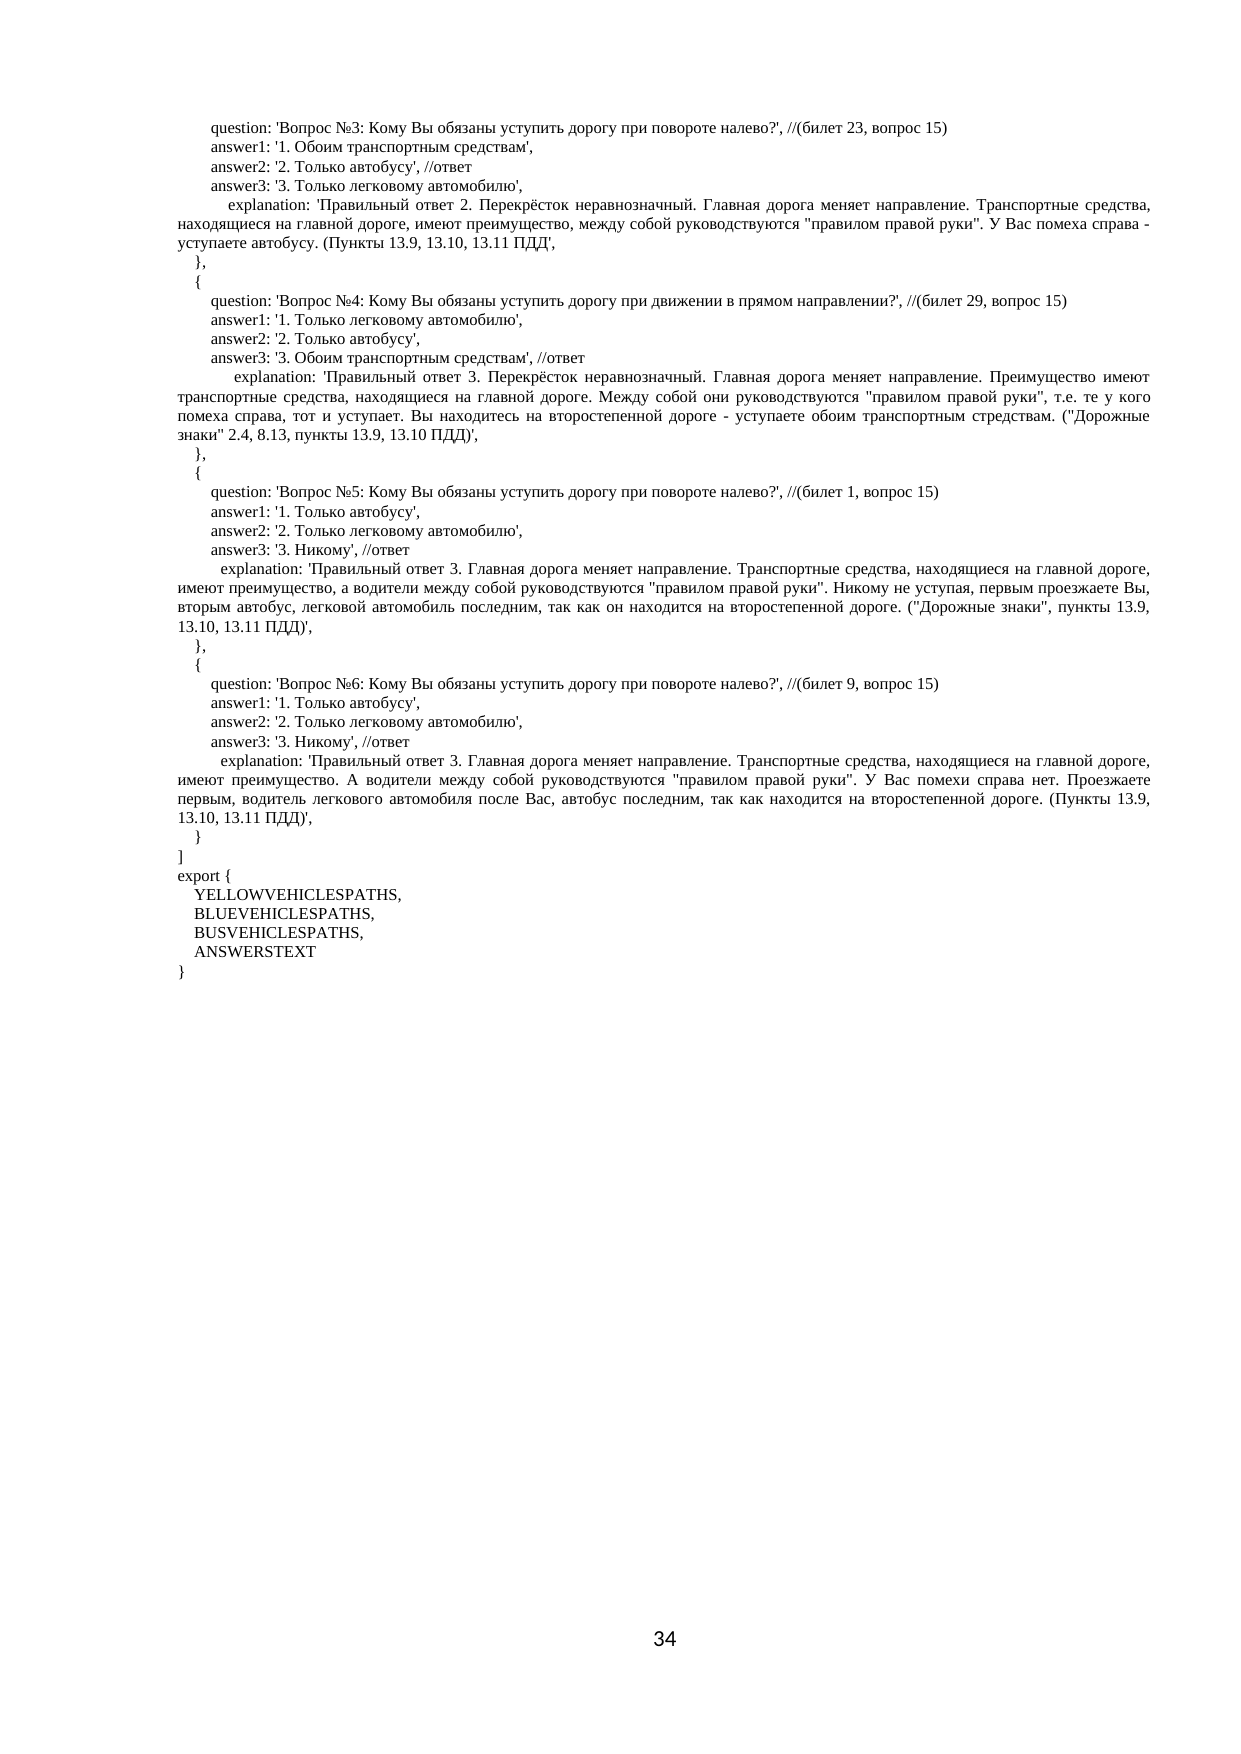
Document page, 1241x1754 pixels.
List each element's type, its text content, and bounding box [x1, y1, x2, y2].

text { [177, 463, 1152, 482]
text ] [177, 846, 1152, 866]
text } [177, 961, 1152, 981]
text answer2: '2. Только автобусу', //ответ [177, 156, 1152, 176]
text { [177, 271, 1152, 291]
text }, [177, 252, 1152, 271]
text }, [177, 444, 1152, 463]
text ANSWERSTEXT [177, 942, 1152, 961]
text answer2: '2. Только легковому автомобилю', [177, 521, 1152, 540]
text answer3: '3. Никому', //ответ [177, 540, 1152, 559]
text answer3: '3. Никому', //ответ [177, 731, 1152, 751]
text answer1: '1. Обоим транспортным средствам', [177, 137, 1152, 156]
text YELLOWVEHICLESPATHS, [177, 885, 1152, 904]
text answer1: '1. Только автобусу', [177, 501, 1152, 521]
text question: 'Вопрос №3: Кому Вы обязаны уступить дорогу при повороте налево?', //(билет 23, вопрос 15) [177, 118, 1152, 137]
text answer1: '1. Только автобусу', [177, 693, 1152, 712]
text export { [177, 866, 1152, 885]
text explanation: 'Правильный ответ 3. Главная дорога меняет направление. Транспортные средства, находящиеся на главной дороге, имеют преимущество. А водители между собой руководствуются "правилом правой руки". У Вас помехи справа нет. Проезжаете первым, водитель легкового автомобиля после Вас, автобус последним, так как находится на второстепенной дороге. (Пункты 13.9, 13.10, 13.11 ПДД)', [177, 751, 1152, 827]
text { [177, 655, 1152, 674]
text explanation: 'Правильный ответ 3. Перекрёсток неравнозначный. Главная дорога меняет направление. Преимущество имеют транспортные средства, находящиеся на главной дороге. Между собой они руководствуются "правилом правой руки", т.е. те у кого помеха справа, тот и уступает. Вы находитесь на второстепенной дороге - уступаете обоим транспортным стредствам. ("Дорожные знаки" 2.4, 8.13, пункты 13.9, 13.10 ПДД)', [177, 367, 1152, 444]
text answer2: '2. Только легковому автомобилю', [177, 712, 1152, 731]
text question: 'Вопрос №5: Кому Вы обязаны уступить дорогу при повороте налево?', //(билет 1, вопрос 15) [177, 482, 1152, 501]
text BLUEVEHICLESPATHS, [177, 904, 1152, 923]
text answer1: '1. Только легковому автомобилю', [177, 310, 1152, 329]
text }, [177, 636, 1152, 655]
text answer3: '3. Только легковому автомобилю', [177, 176, 1152, 195]
text question: 'Вопрос №4: Кому Вы обязаны уступить дорогу при движении в прямом направлении?', //(билет 29, вопрос 15) [177, 291, 1152, 310]
text BUSVEHICLESPATHS, [177, 923, 1152, 942]
text explanation: 'Правильный ответ 3. Главная дорога меняет направление. Транспортные средства, находящиеся на главной дороге, имеют преимущество, а водители между собой руководствуются "правилом правой руки". Никому не уступая, первым проезжаете Вы, вторым автобус, легковой автомобиль последним, так как он находится на второстепенной дороге. ("Дорожные знаки", пункты 13.9, 13.10, 13.11 ПДД)', [177, 559, 1152, 636]
text answer3: '3. Обоим транспортным средствам', //ответ [177, 348, 1152, 367]
text question: 'Вопрос №6: Кому Вы обязаны уступить дорогу при повороте налево?', //(билет 9, вопрос 15) [177, 674, 1152, 693]
text explanation: 'Правильный ответ 2. Перекрёсток неравнозначный. Главная дорога меняет направление. Транспортные средства, находящиеся на главной дороге, имеют преимущество, между собой руководствуются "правилом правой руки". У Вас помеха справа - уступаете автобусу. (Пункты 13.9, 13.10, 13.11 ПДД', [177, 195, 1152, 252]
text } [177, 827, 1152, 846]
text answer2: '2. Только автобусу', [177, 329, 1152, 348]
